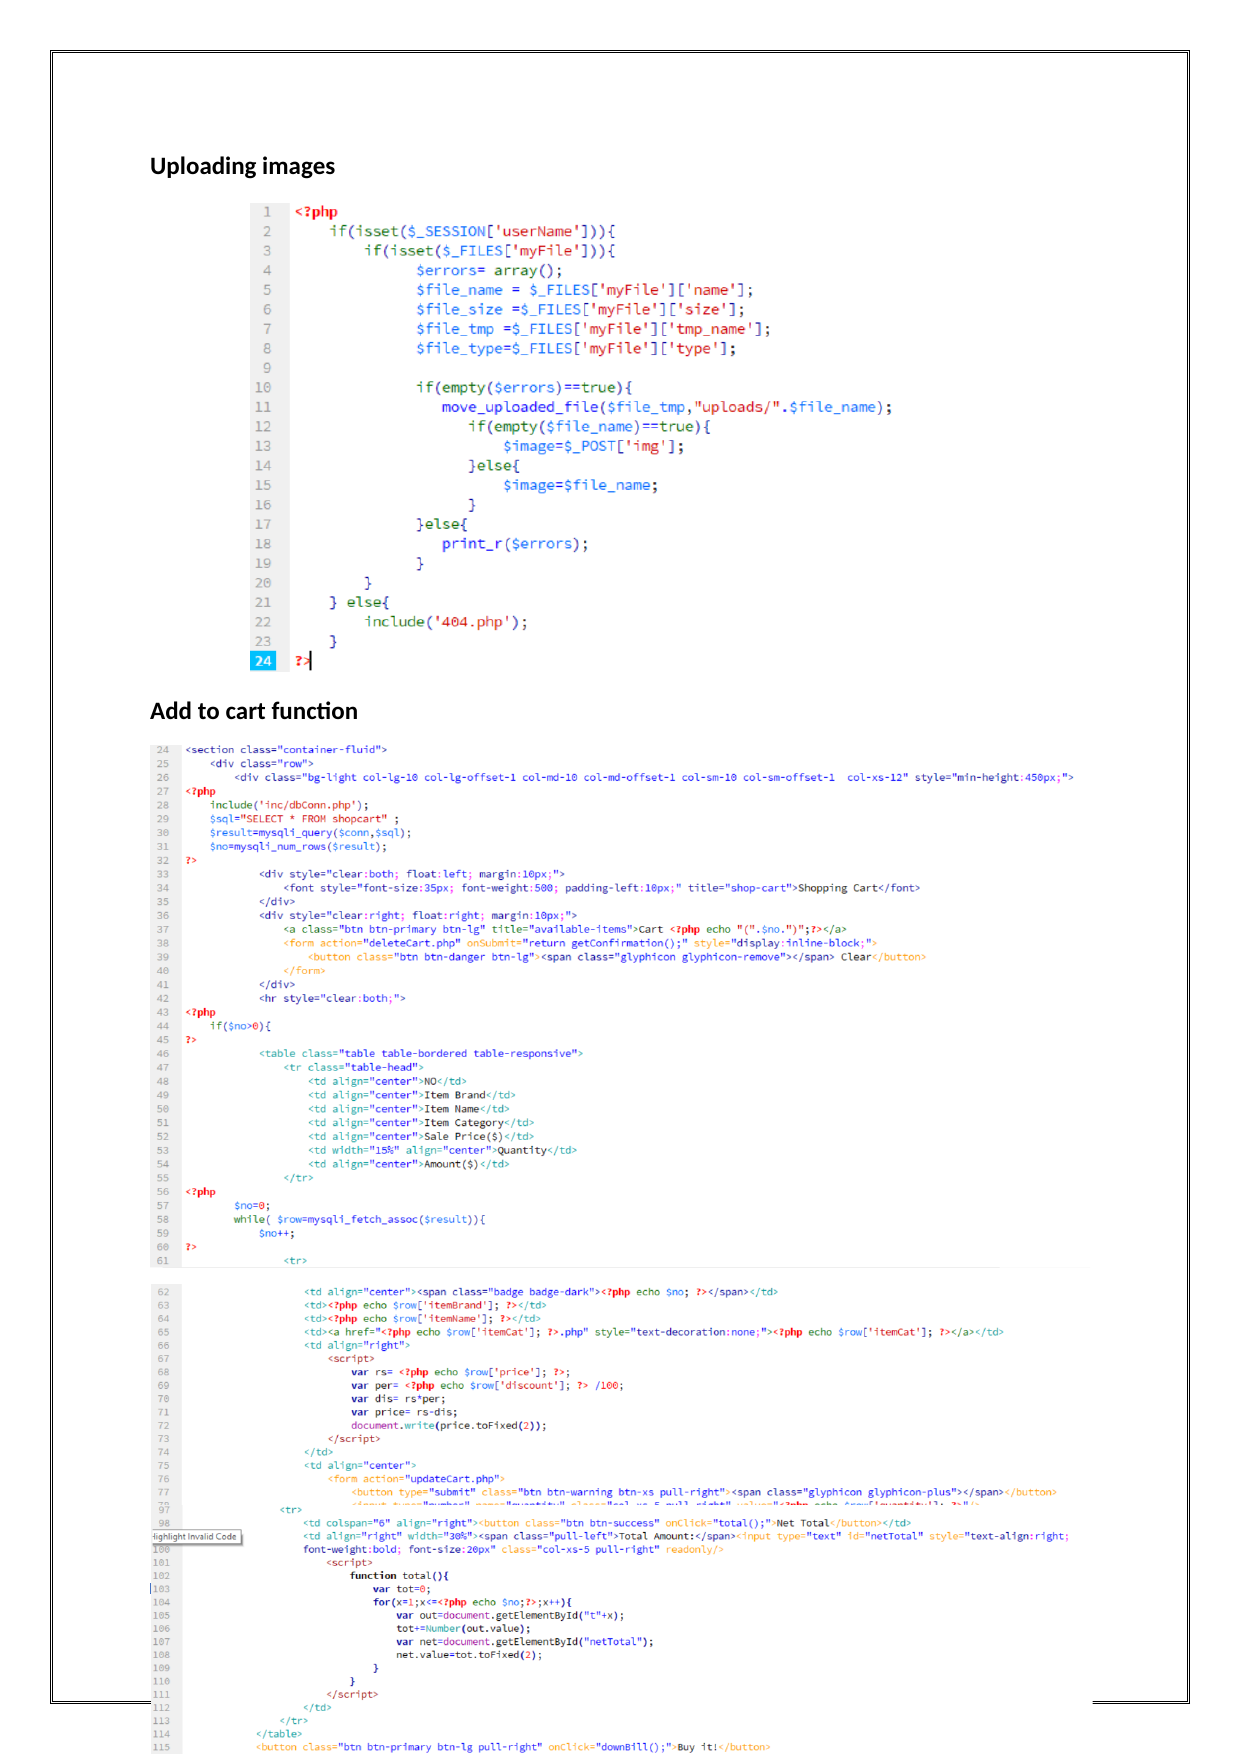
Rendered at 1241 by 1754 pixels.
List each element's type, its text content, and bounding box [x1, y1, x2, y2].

text Add to cart function [150, 695, 1090, 726]
text Uploading images [150, 150, 1090, 181]
picture [150, 745, 1091, 1268]
picture [151, 1284, 1093, 1754]
picture [257, 657, 262, 665]
picture [264, 657, 270, 664]
picture [250, 203, 992, 672]
